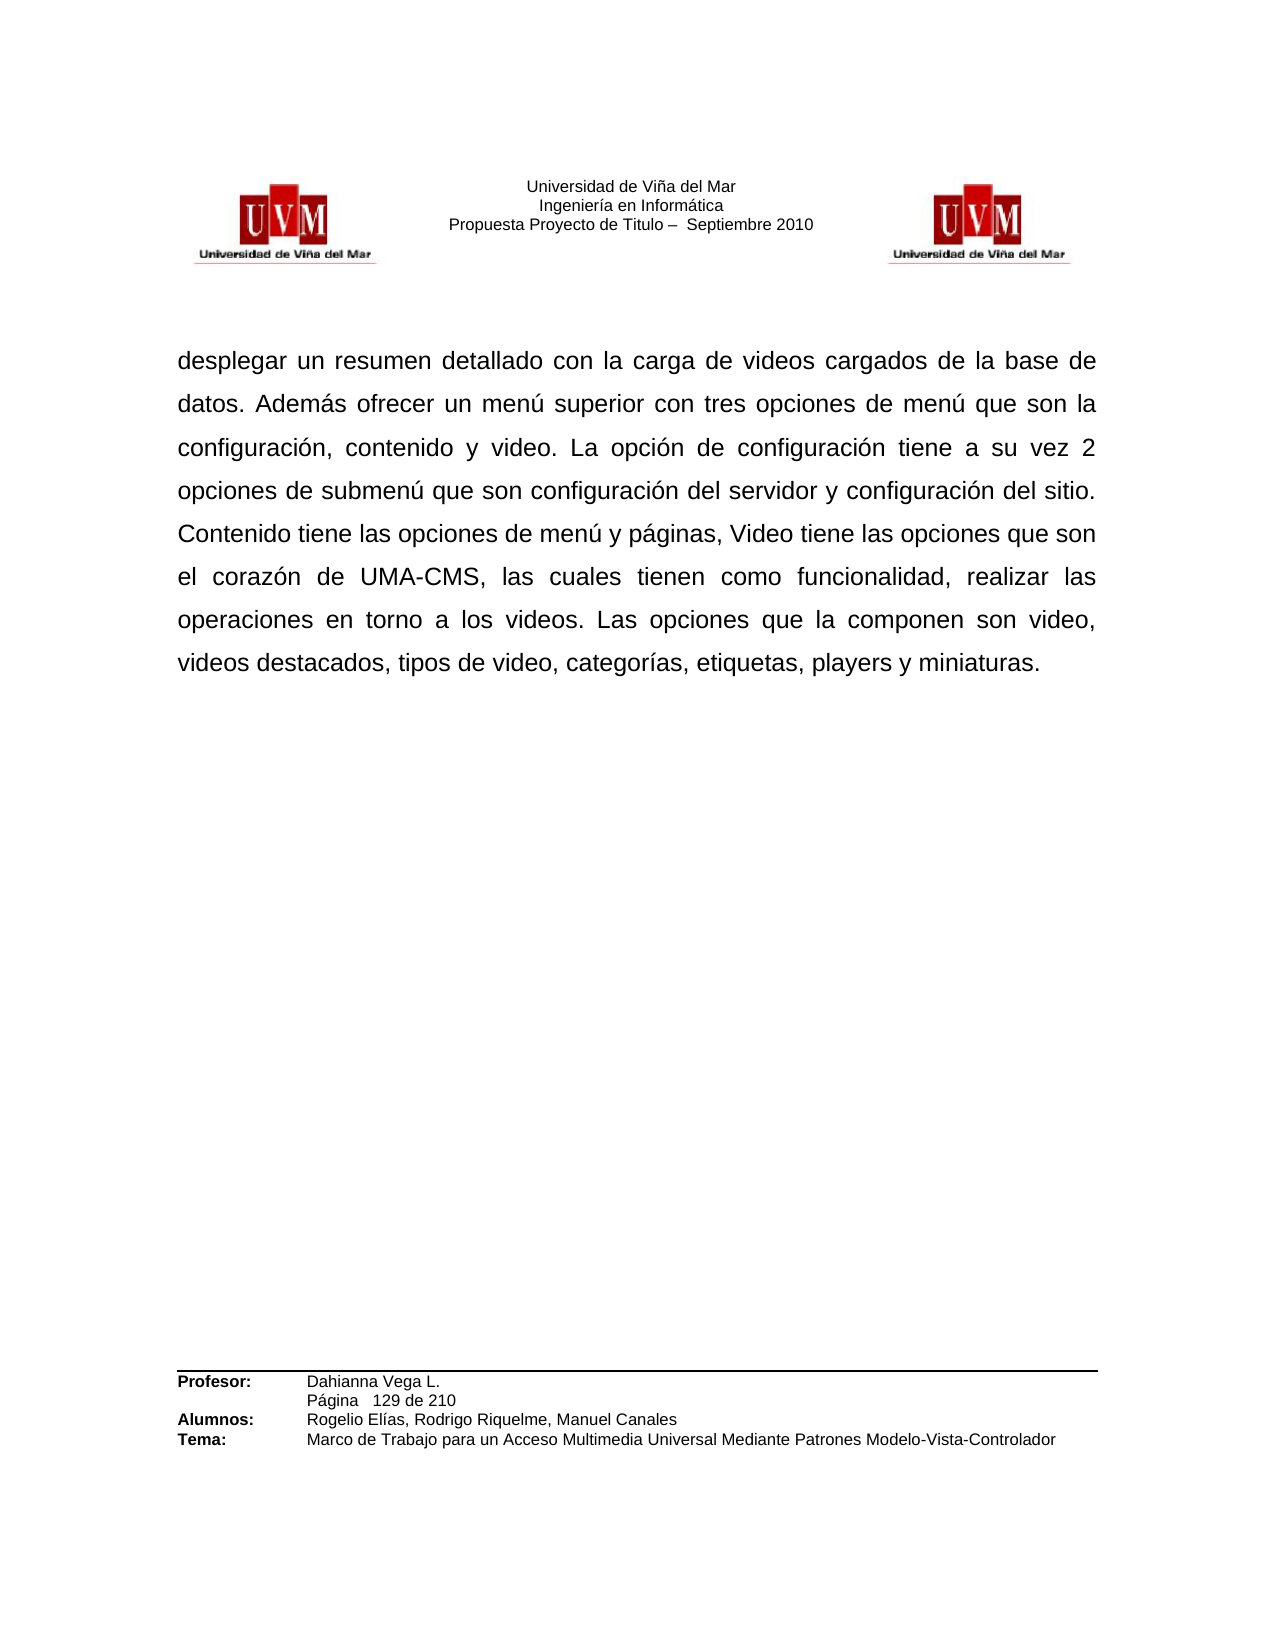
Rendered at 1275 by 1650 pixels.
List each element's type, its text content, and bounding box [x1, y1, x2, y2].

picture [871, 176, 1084, 267]
picture [177, 176, 390, 267]
